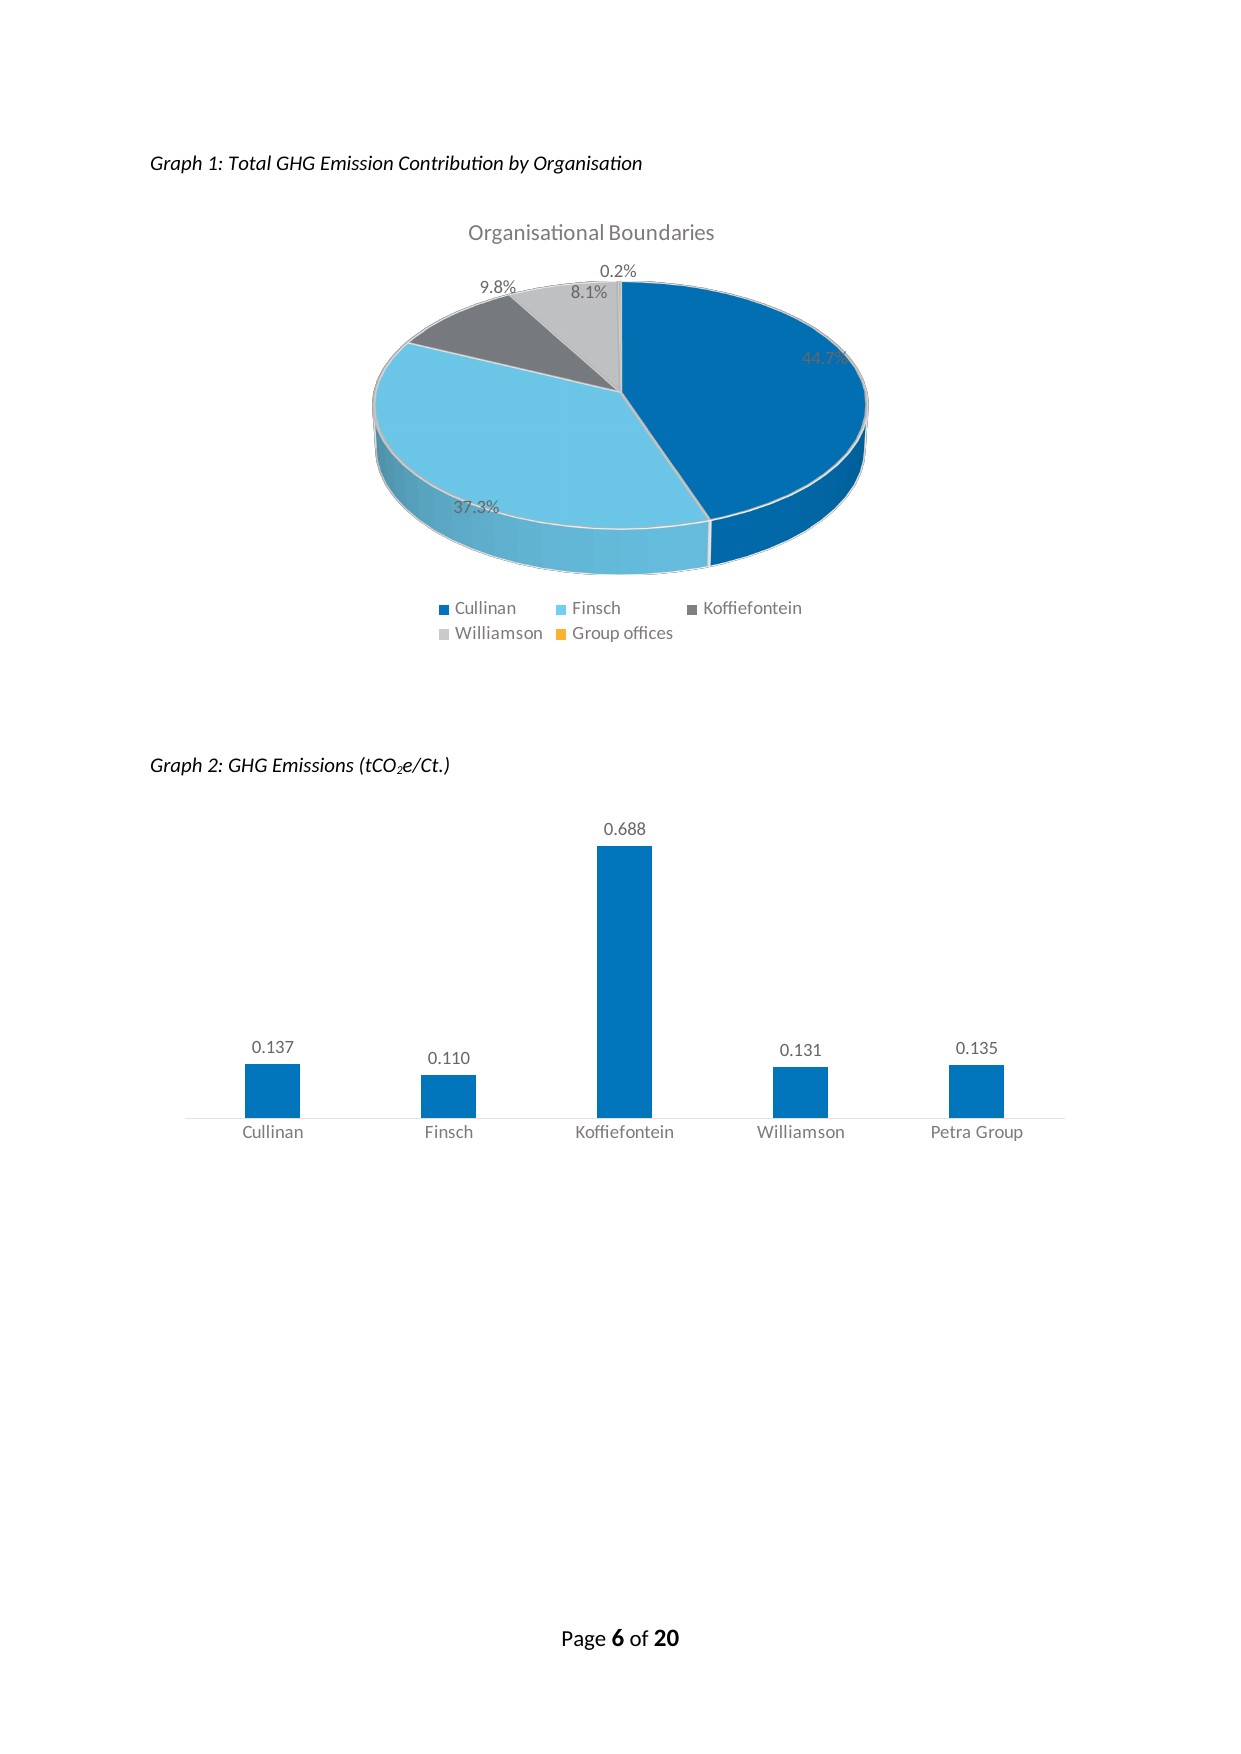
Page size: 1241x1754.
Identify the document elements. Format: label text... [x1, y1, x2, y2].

text Graph 2: GHG Emissions (tCO2e/Ct.) [150, 752, 1090, 777]
text Graph 1: Total GHG Emission Contribution by Organisation [150, 150, 1090, 175]
